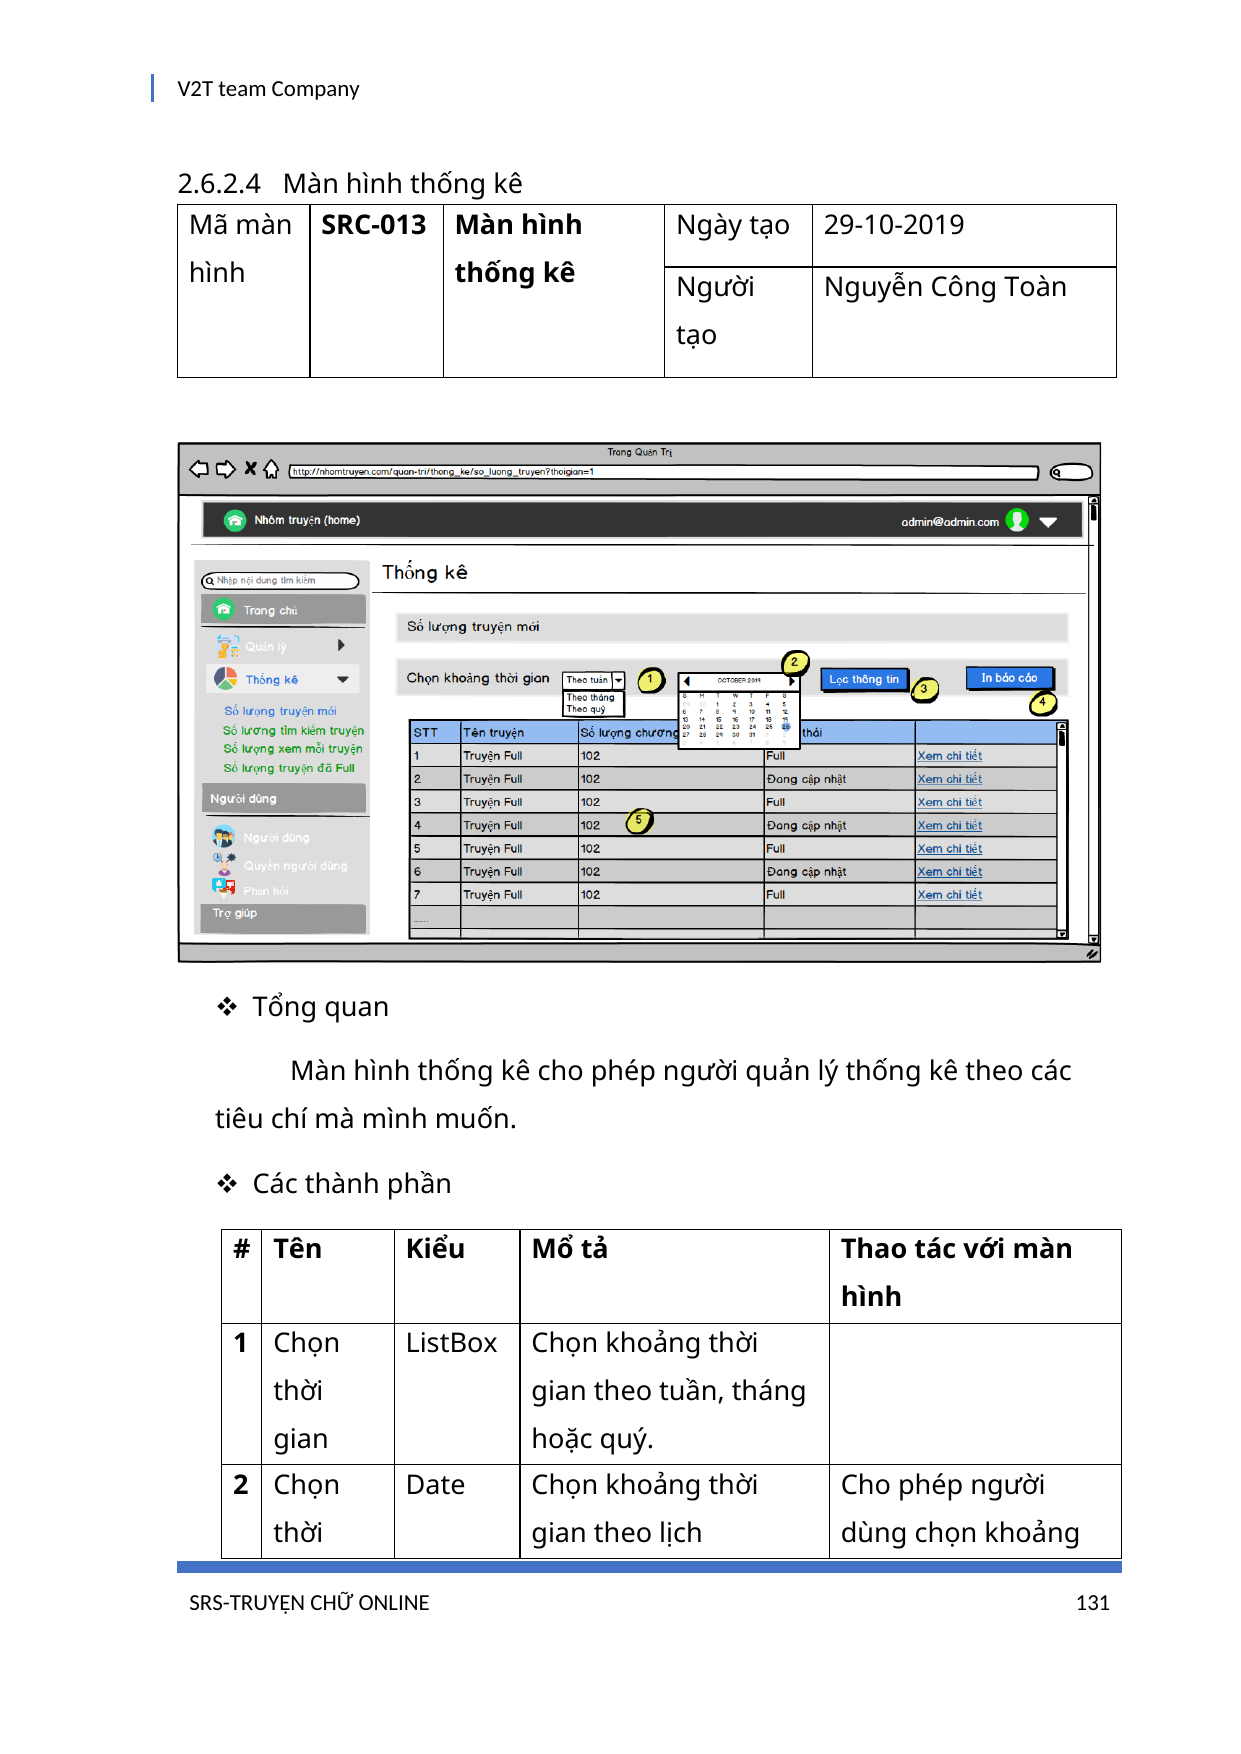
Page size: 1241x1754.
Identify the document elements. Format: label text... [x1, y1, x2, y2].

list Các thành phần [215, 1164, 1122, 1201]
text Màn hình thống kê cho phép người quản lý thống kê theo các tiêu chí mà mình muốn. [215, 1052, 1122, 1137]
list Tổng quan [215, 987, 1122, 1024]
picture [177, 442, 1102, 963]
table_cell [830, 1465, 1121, 1558]
table_cell Date [395, 1465, 519, 1558]
table_header Ngày tạo [665, 205, 812, 266]
table_header Mã màn hình [178, 205, 309, 377]
table_header 29-10-2019 [813, 205, 1116, 266]
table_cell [521, 1465, 829, 1558]
subtitle Màn hình thống kê [177, 164, 1122, 201]
table_header # [222, 1230, 261, 1323]
table_cell 2 [222, 1465, 261, 1558]
table_header Kiểu [395, 1230, 519, 1323]
table_header Thao tác với màn hình [830, 1230, 1121, 1323]
table_header Tên [262, 1230, 394, 1323]
table_header Mổ tả [521, 1230, 829, 1323]
table_cell [830, 1324, 1121, 1464]
table_cell Người tạo [665, 268, 812, 377]
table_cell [262, 1465, 394, 1558]
table_cell 1 [222, 1324, 261, 1464]
table_header Màn hình thống kê [444, 205, 664, 377]
table_cell ListBox [395, 1324, 519, 1464]
table_header SRC-013 [311, 205, 443, 377]
table_cell Chọn thời gian [262, 1324, 394, 1464]
table_cell Nguyễn Công Toàn [813, 268, 1116, 377]
table_cell Chọn khoảng thời gian theo tuần, tháng hoặc quý. [521, 1324, 829, 1464]
